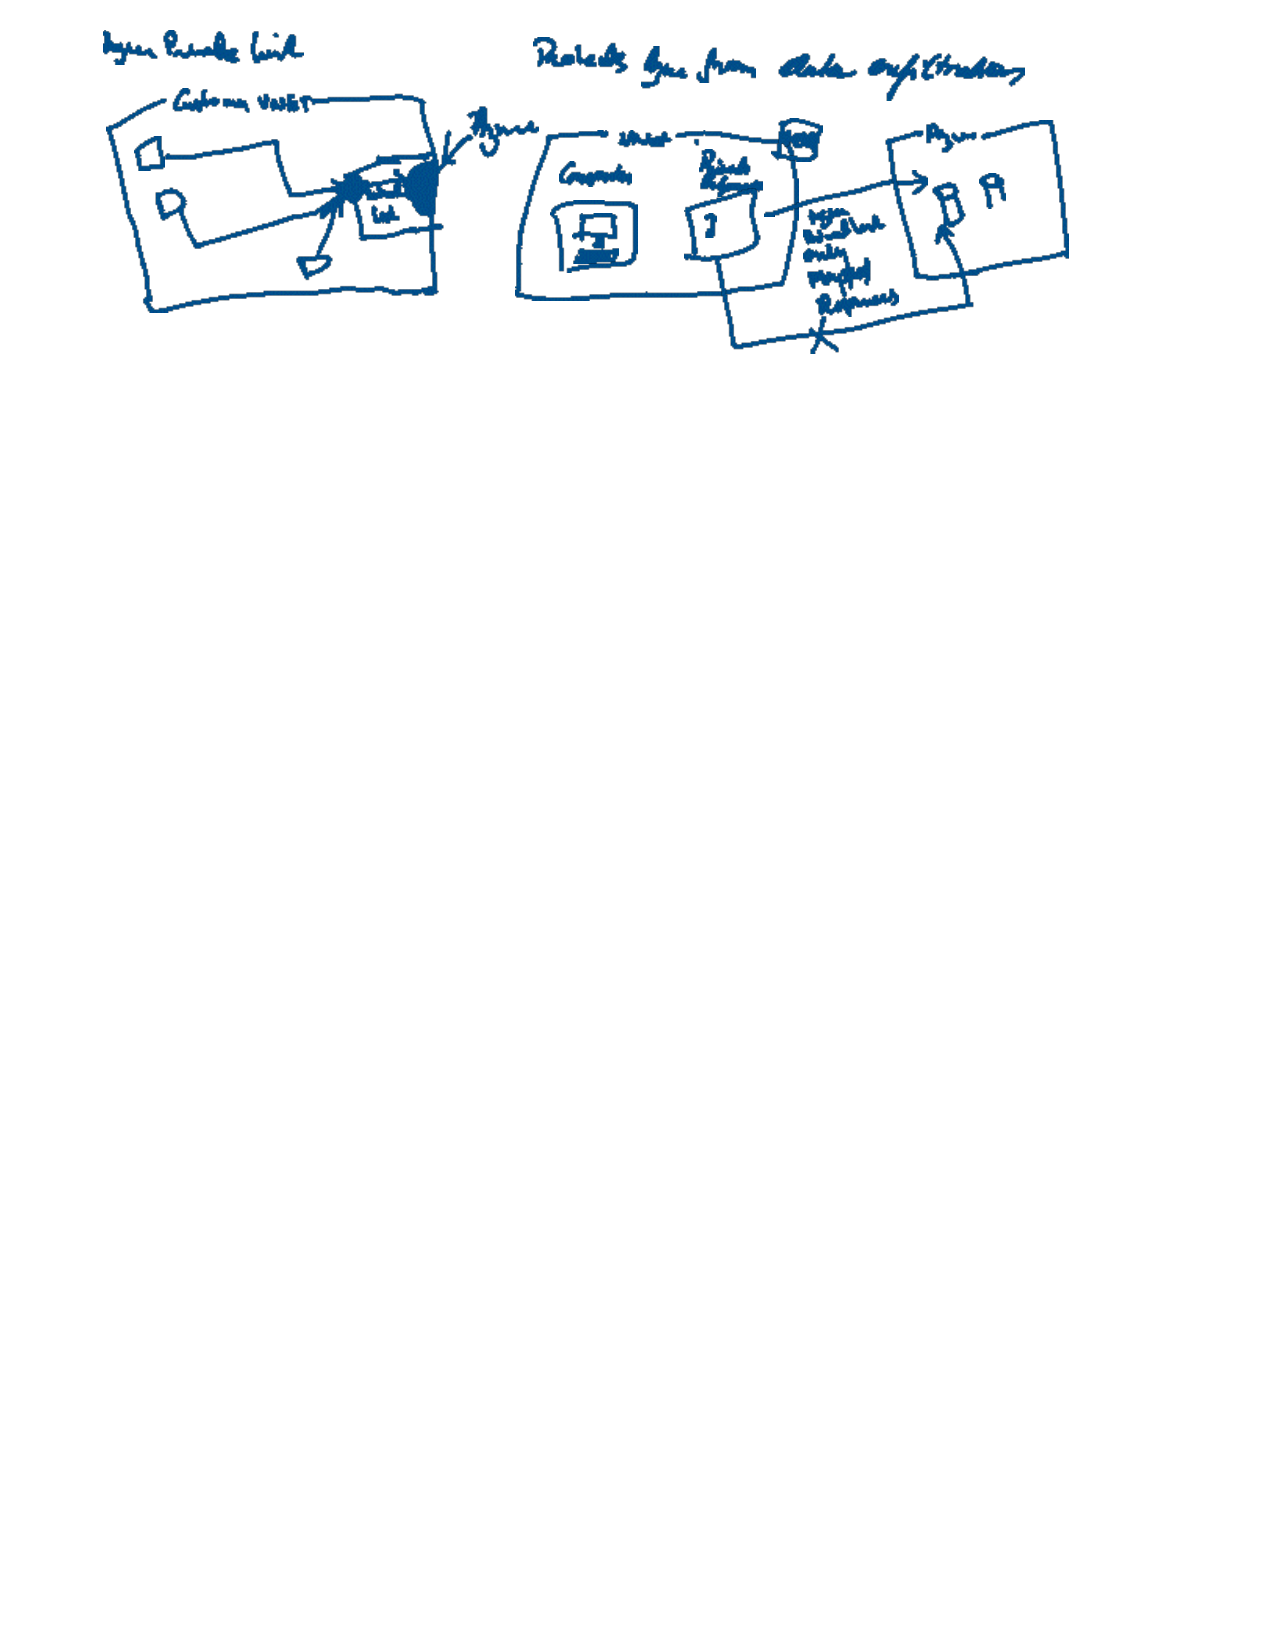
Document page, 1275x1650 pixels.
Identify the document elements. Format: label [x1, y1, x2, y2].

picture [103, 30, 304, 65]
picture [106, 88, 1069, 354]
picture [533, 37, 1025, 101]
